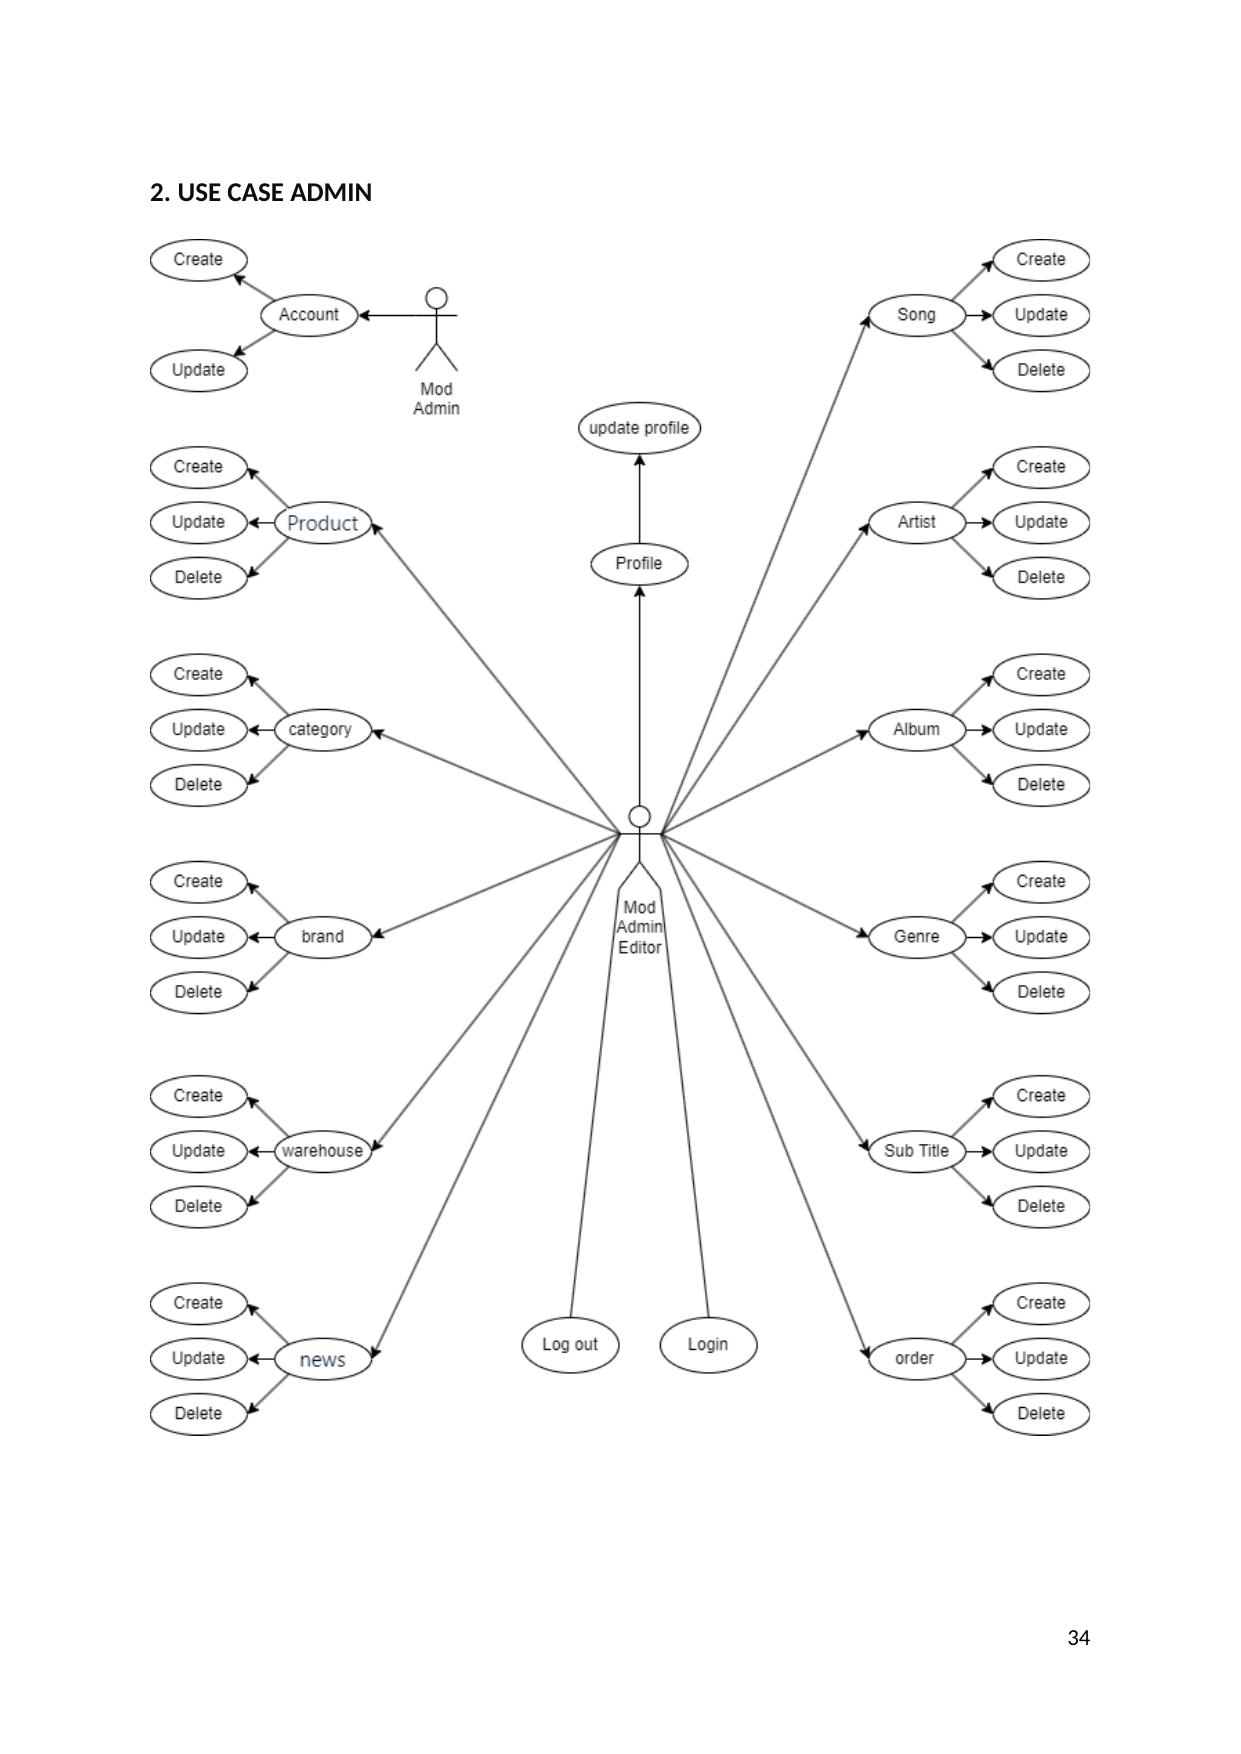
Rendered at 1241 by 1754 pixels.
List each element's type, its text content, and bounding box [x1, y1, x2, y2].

subtitle 2. USE CASE ADMIN [150, 175, 1090, 208]
picture [150, 239, 1091, 1436]
